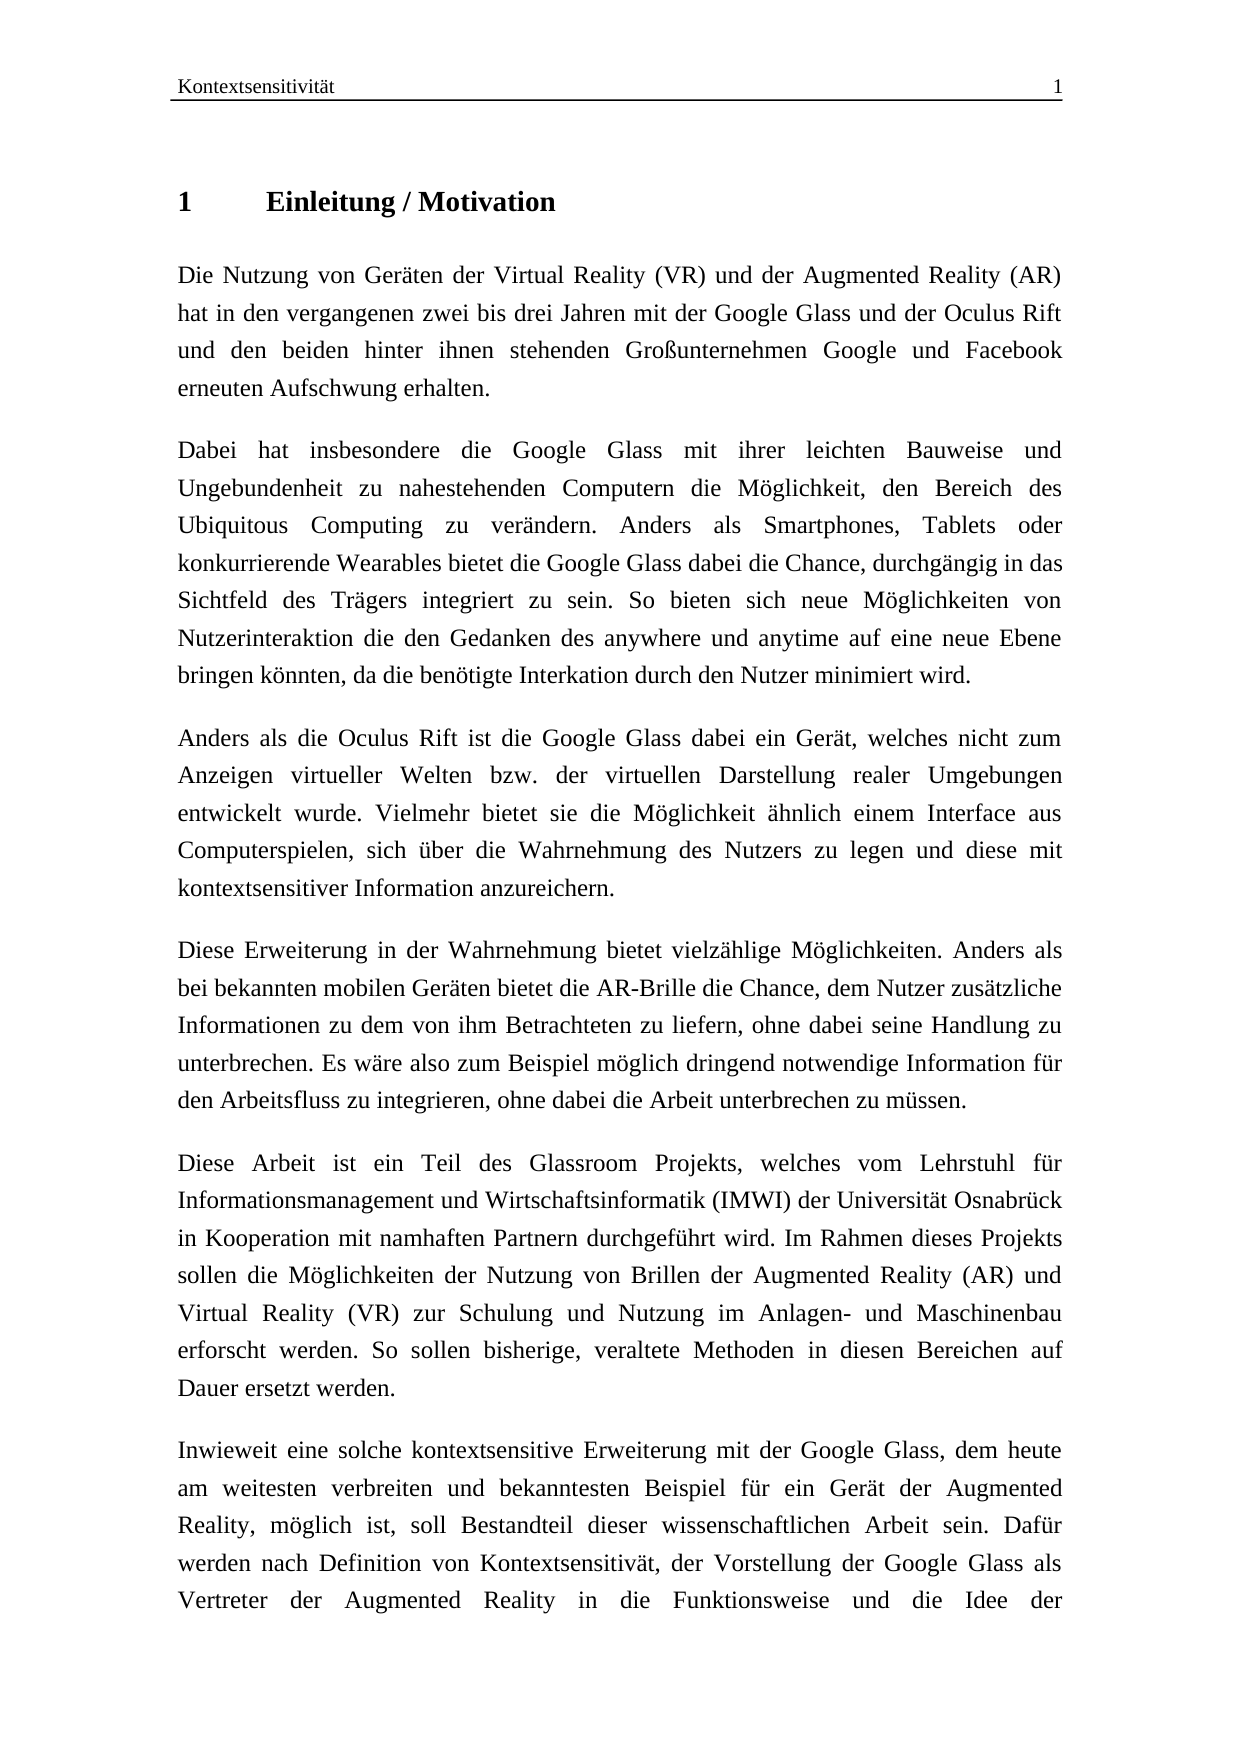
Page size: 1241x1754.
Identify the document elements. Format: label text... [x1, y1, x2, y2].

text Diese Erweiterung in der Wahrnehmung bietet vielzählige Möglichkeiten. Anders als bei bekannten mobilen Geräten bietet die AR-Brille die Chance, dem Nutzer zusätzliche Informationen zu dem von ihm Betrachteten zu liefern, ohne dabei seine Handlung zu unterbrechen. Es wäre also zum Beispiel möglich dringend notwendige Information für den Arbeitsfluss zu integrieren, ohne dabei die Arbeit unterbrechen zu müssen. [177, 926, 1063, 1114]
text Die Nutzung von Geräten der Virtual Reality (VR) und der Augmented Reality (AR) hat in den vergangenen zwei bis drei Jahren mit der Google Glass und der Oculus Rift und den beiden hinter ihnen stehenden Großunternehmen Google und Facebook erneuten Aufschwung erhalten. [177, 251, 1063, 401]
text Diese Arbeit ist ein Teil des Glassroom Projekts, welches vom Lehrstuhl für Informationsmanagement und Wirtschaftsinformatik (IMWI) der Universität Osnabrück in Kooperation mit namhaften Partnern durchgeführt wird. Im Rahmen dieses Projekts sollen die Möglichkeiten der Nutzung von Brillen der Augmented Reality (AR) und Virtual Reality (VR) zur Schulung und Nutzung im Anlagen- und Maschinenbau erforscht werden. So sollen bisherige, veraltete Methoden in diesen Bereichen auf Dauer ersetzt werden. [177, 1139, 1063, 1401]
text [177, 1426, 1063, 1614]
text Dabei hat insbesondere die Google Glass mit ihrer leichten Bauweise und Ungebundenheit zu nahestehenden Computern die Möglichkeit, den Bereich des Ubiquitous Computing zu verändern. Anders als Smartphones, Tablets oder konkurrierende Wearables bietet die Google Glass dabei die Chance, durchgängig in das Sichtfeld des Trägers integriert zu sein. So bieten sich neue Möglichkeiten von Nutzerinteraktion die den Gedanken des anywhere und anytime auf eine neue Ebene bringen könnten, da die benötigte Interkation durch den Nutzer minimiert wird. [177, 426, 1063, 689]
subtitle Einleitung / Motivation [177, 184, 1063, 218]
text Anders als die Oculus Rift ist die Google Glass dabei ein Gerät, welches nicht zum Anzeigen virtueller Welten bzw. der virtuellen Darstellung realer Umgebungen entwickelt wurde. Vielmehr bietet sie die Möglichkeit ähnlich einem Interface aus Computerspielen, sich über die Wahrnehmung des Nutzers zu legen und diese mit kontextsensitiver Information anzureichern. [177, 714, 1063, 901]
